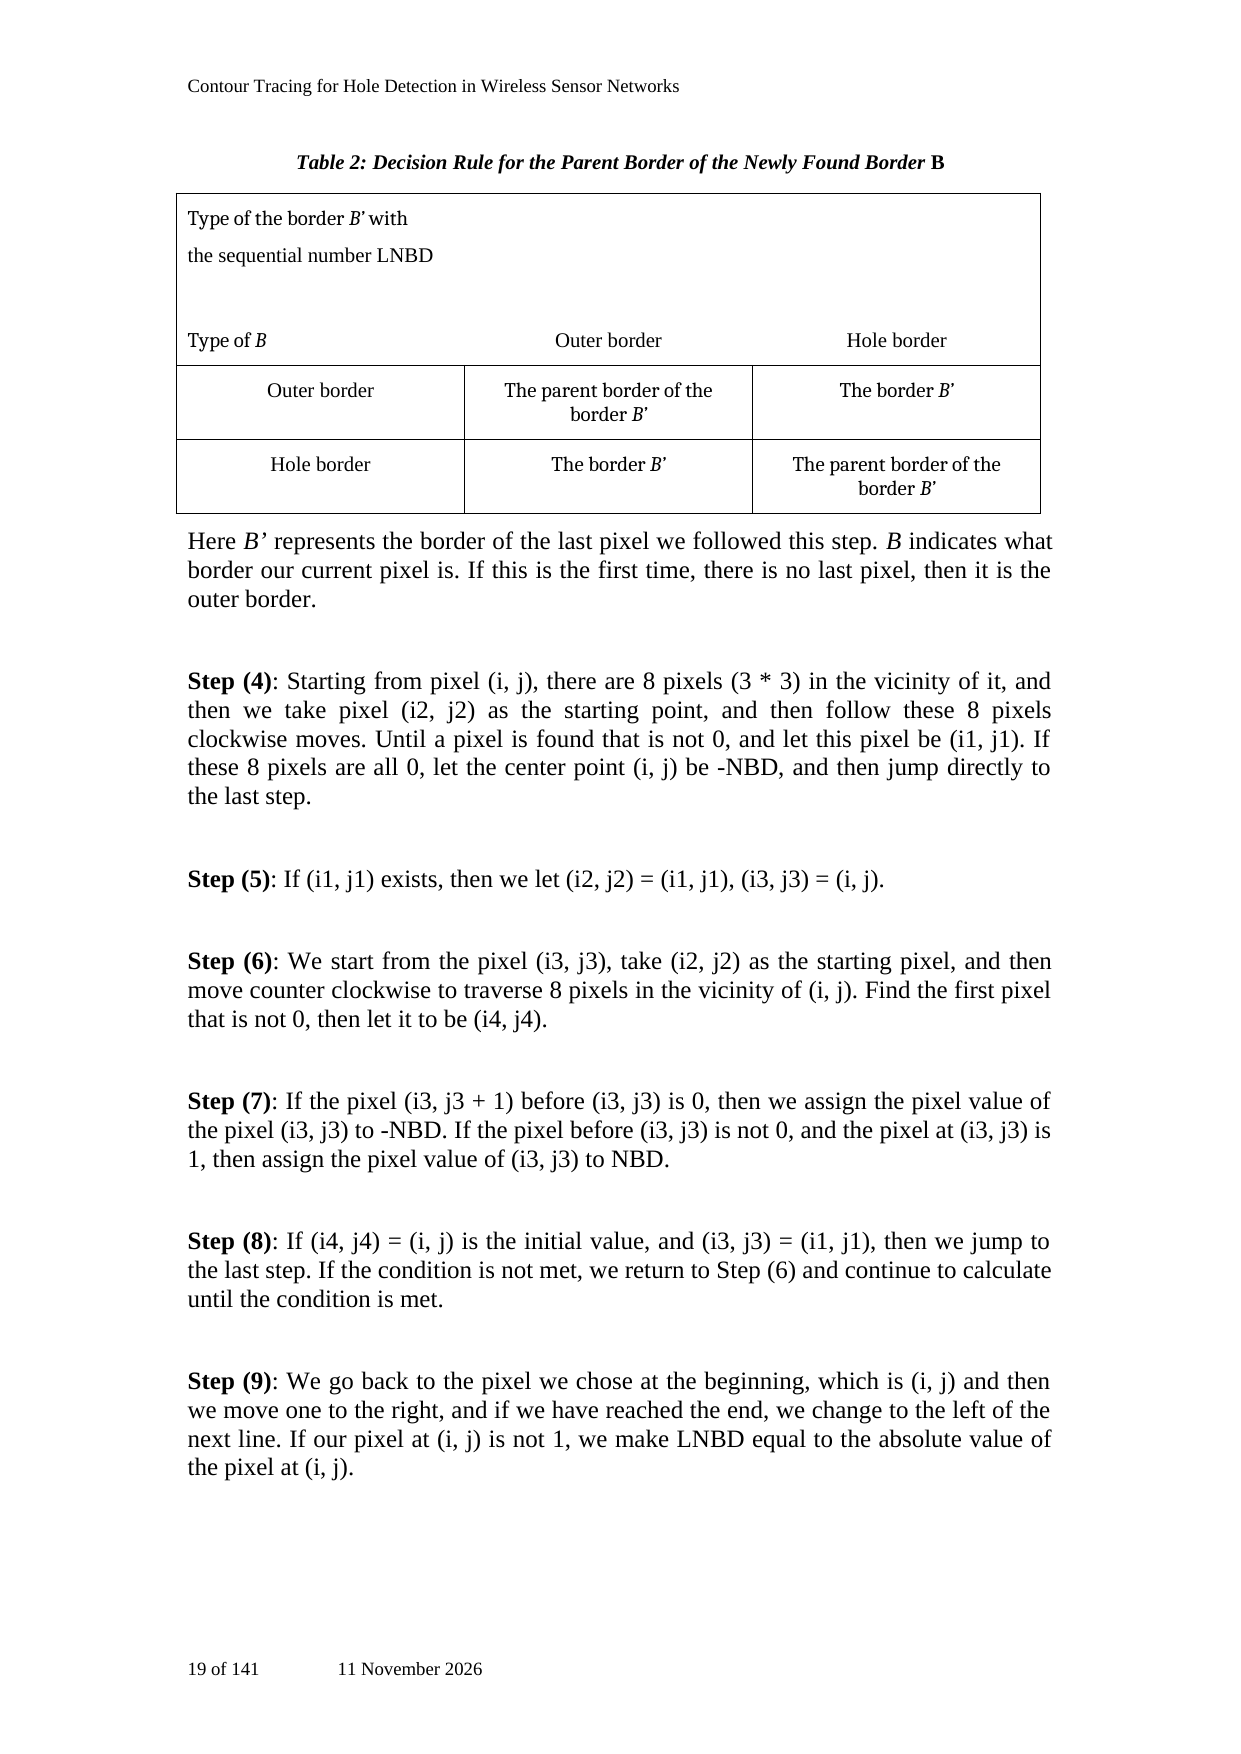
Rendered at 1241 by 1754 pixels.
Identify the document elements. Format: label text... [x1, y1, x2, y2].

table_cell Hole border [753, 279, 1040, 365]
table_cell Outer border [177, 366, 464, 439]
table_cell Hole border [177, 440, 464, 513]
text Table 2: Decision Rule for the Parent Border of the Newly Found Border B [187, 150, 1053, 174]
table_cell The border B’ [753, 366, 1040, 439]
text Step (9): We go back to the pixel we chose at the beginning, which is (i, j) and then we move one to the right, and if we have reached the end, we change to the left of the next line. If our pixel at (i, j) is not 1, we make LNBD equal to the absolute value of the pixel at (i, j). [187, 1366, 1053, 1481]
table_cell The border B’ [465, 440, 752, 513]
text Step (4): Starting from pixel (i, j), there are 8 pixels (3 * 3) in the vicinity of it, and then we take pixel (i2, j2) as the starting point, and then follow these 8 pixels clockwise moves. Until a pixel is found that is not 0, and let this pixel be (i1, j1). If these 8 pixels are all 0, let the center point (i, j) be -NBD, and then jump directly to the last step. [187, 666, 1053, 810]
text Here B’ represents the border of the last pixel we followed this step. B indicates what border our current pixel is. If this is the first time, there is no last pixel, then it is the outer border. [187, 526, 1053, 612]
table_cell The parent border of the border B’ [465, 366, 752, 439]
table_header Type of the border B’ with the sequential number LNBD [177, 194, 1040, 279]
text Step (8): If (i4, j4) = (i, j) is the initial value, and (i3, j3) = (i1, j1), then we jump to the last step. If the condition is not met, we return to Step (6) and continue to calculate until the condition is met. [187, 1226, 1053, 1312]
table_cell Type of B [177, 279, 464, 365]
table_cell Outer border [464, 279, 752, 365]
text Step (5): If (i1, j1) exists, then we let (i2, j2) = (i1, j1), (i3, j3) = (i, j). [187, 864, 1053, 892]
table_cell The parent border of the border B’ [753, 440, 1040, 513]
text Step (7): If the pixel (i3, j3 + 1) before (i3, j3) is 0, then we assign the pixel value of the pixel (i3, j3) to -NBD. If the pixel before (i3, j3) is not 0, and the pixel at (i3, j3) is 1, then assign the pixel value of (i3, j3) to NBD. [187, 1086, 1053, 1172]
text Step (6): We start from the pixel (i3, j3), take (i2, j2) as the starting pixel, and then move counter clockwise to traverse 8 pixels in the vicinity of (i, j). Find the first pixel that is not 0, then let it to be (i4, j4). [187, 946, 1053, 1032]
